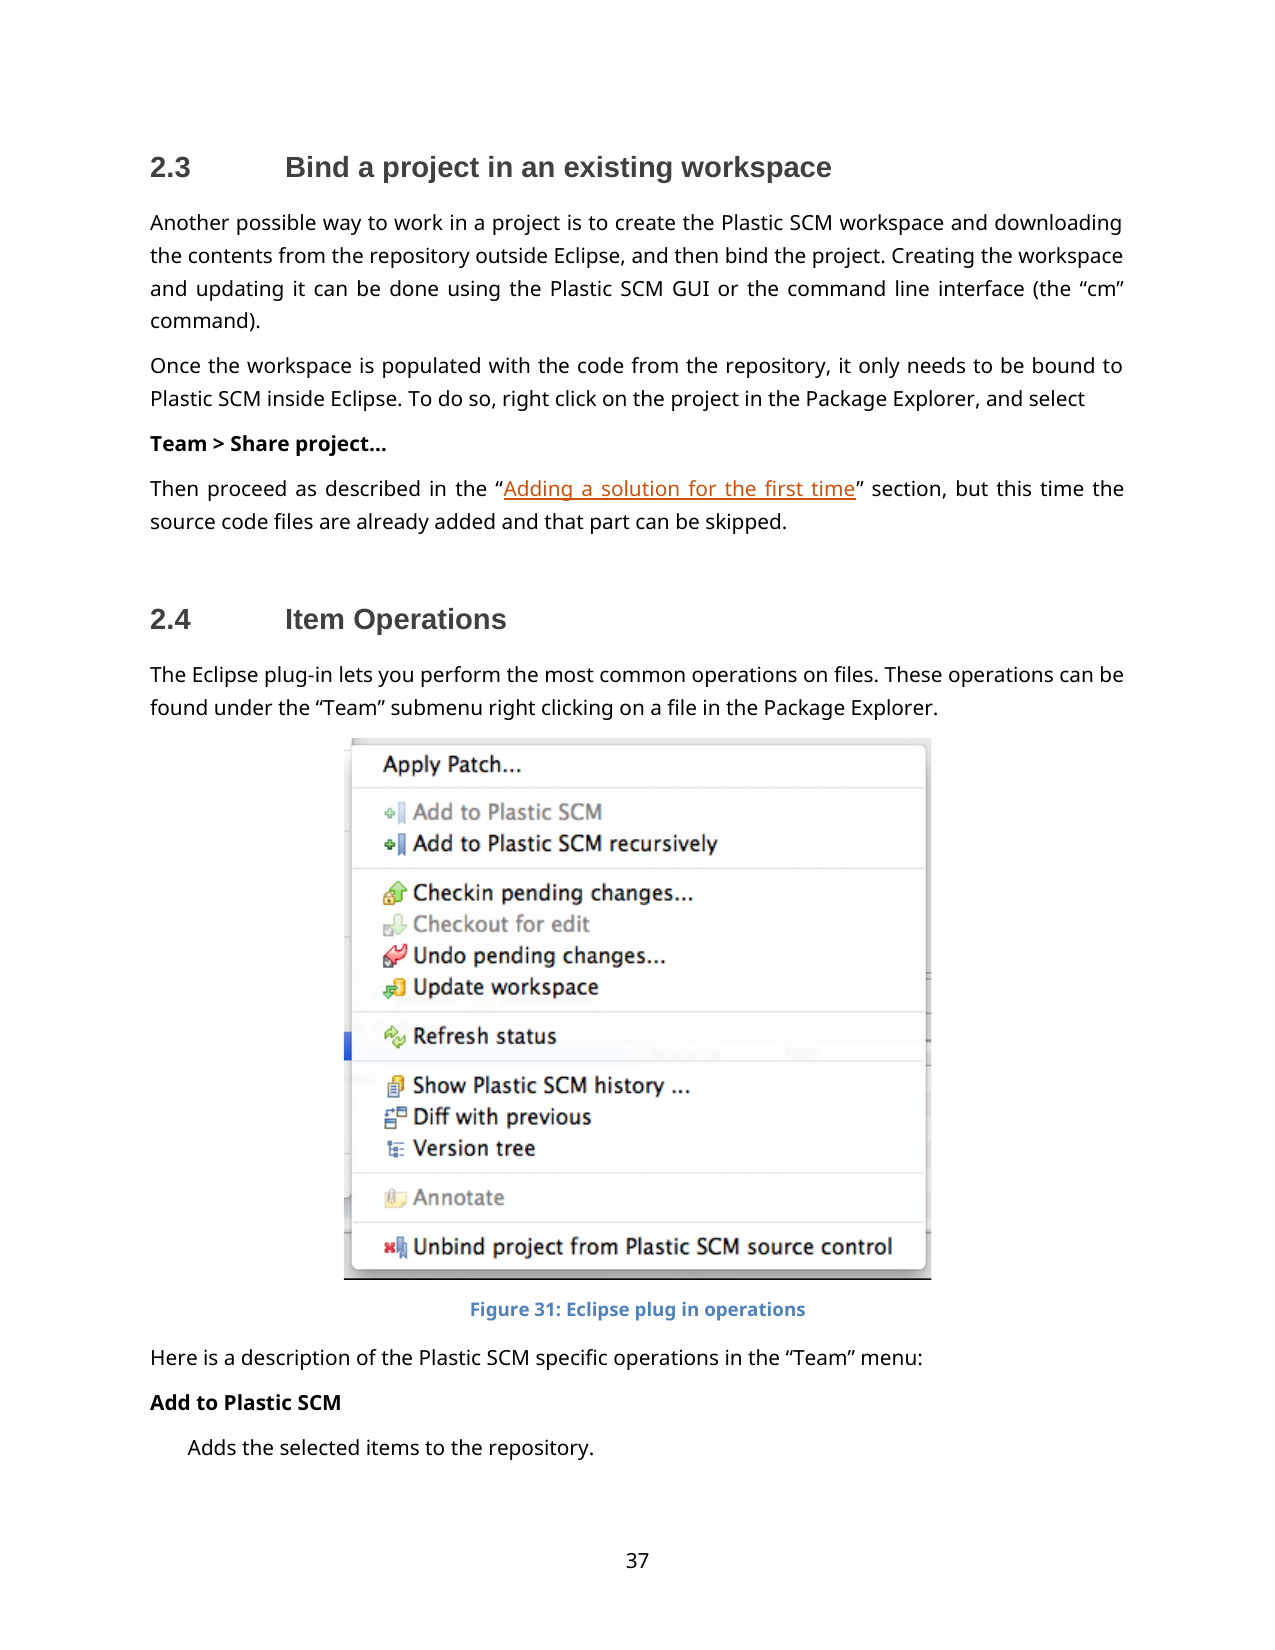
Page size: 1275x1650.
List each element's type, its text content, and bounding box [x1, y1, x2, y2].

text Team > Share project… [150, 429, 1125, 458]
text Here is a description of the Plastic SCM specific operations in the “Team” menu: [150, 1343, 1125, 1371]
subtitle Item Operations [150, 602, 1125, 636]
text The Eclipse plug-in lets you perform the most common operations on files. These operations can be found under the “Team” submenu right clicking on a file in the Package Explorer. [150, 661, 1125, 722]
text Another possible way to work in a project is to create the Plastic SCM workspace and downloading the contents from the repository outside Eclipse, and then bind the project. Creating the workspace and updating it can be done using the Plastic SCM GUI or the command line interface (the “cm” command). [150, 208, 1125, 335]
subtitle Bind a project in an existing workspace [150, 150, 1125, 183]
picture [343, 738, 932, 1280]
text Once the workspace is populated with the code from the repository, it only needs to be bound to Plastic SCM inside Eclipse. To do so, right click on the project in the Package Explorer, and select [150, 351, 1125, 412]
text Adds the selected items to the repository. [187, 1433, 1125, 1461]
text Add to Plastic SCM [150, 1388, 1125, 1416]
